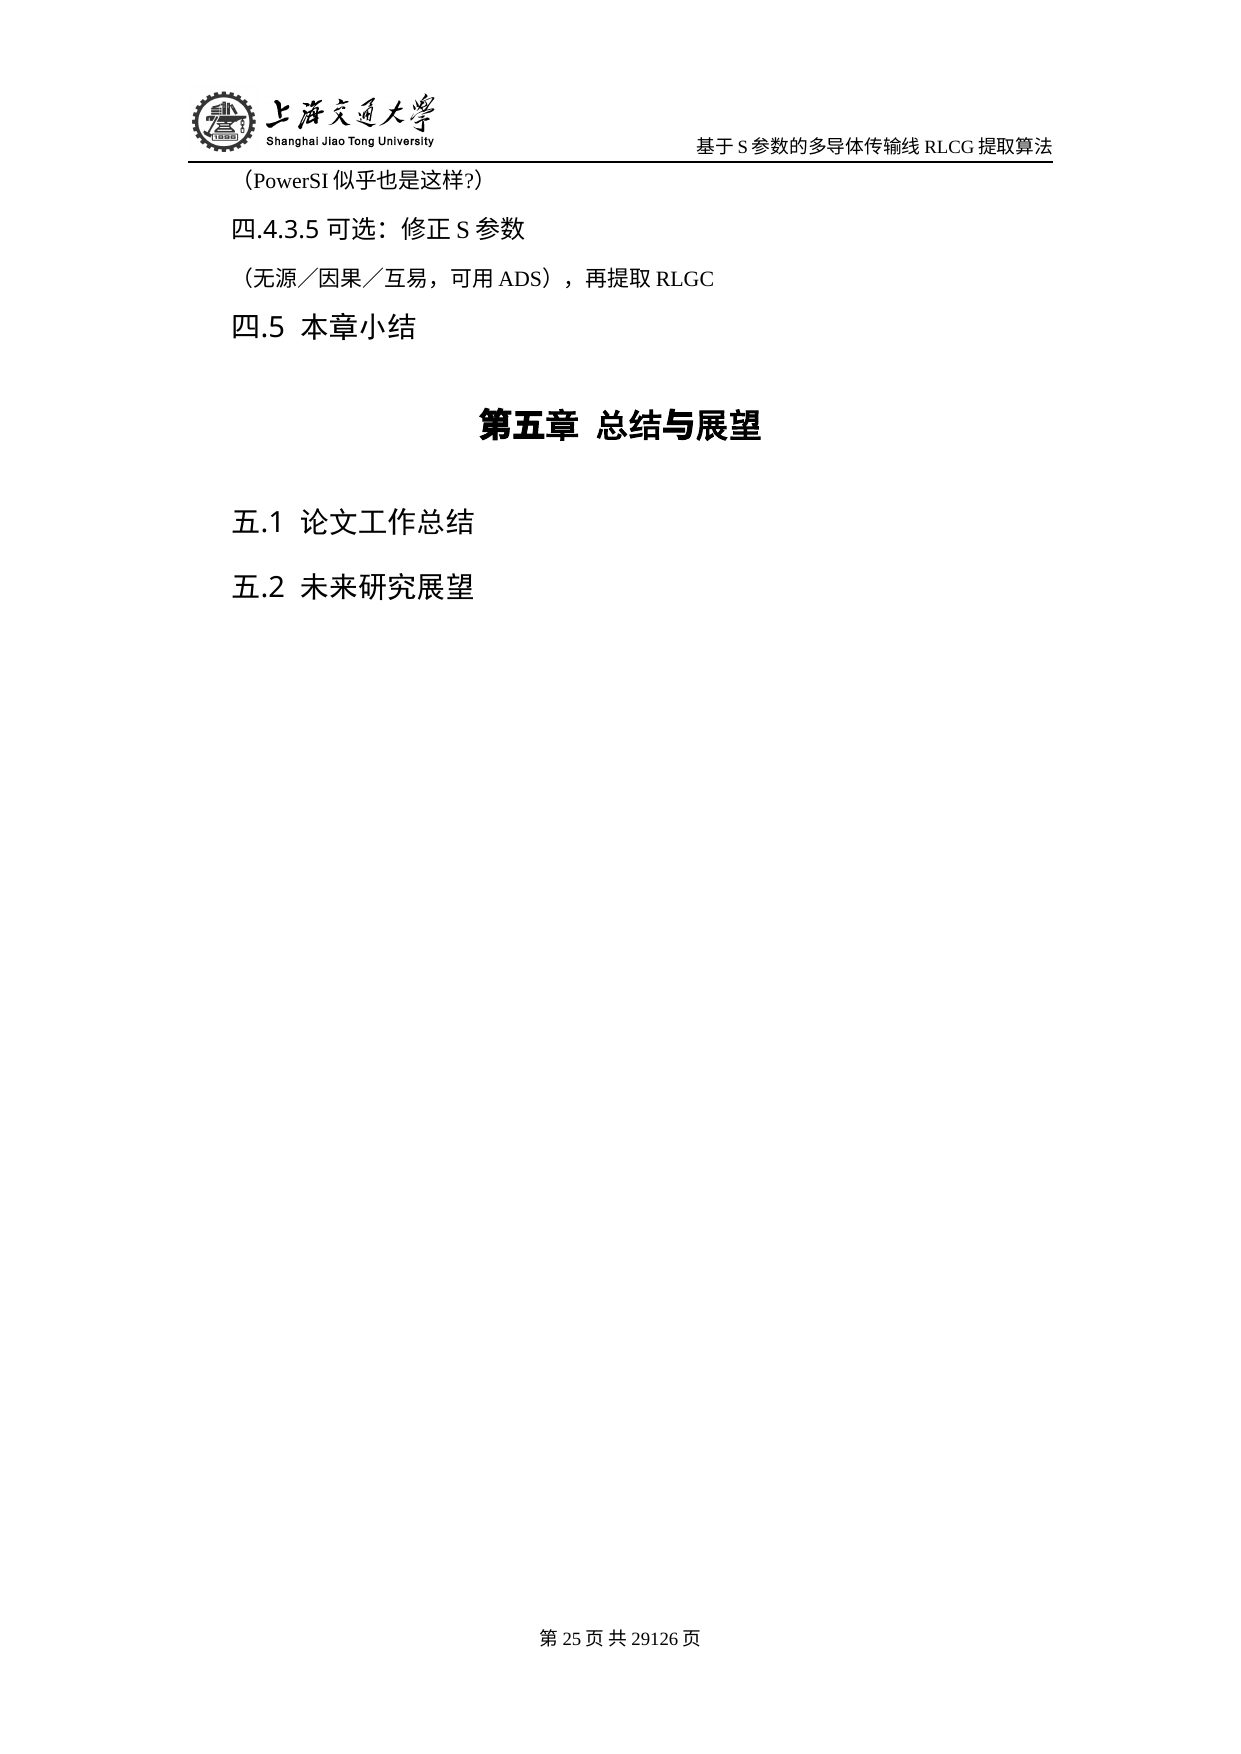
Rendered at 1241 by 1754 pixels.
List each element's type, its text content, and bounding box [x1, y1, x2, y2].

subtitle 未来研究展望 [187, 553, 1050, 618]
subtitle 论文工作总结 [187, 488, 1050, 553]
text （PowerSI似乎也是这样?） [187, 163, 1053, 195]
text （无源／因果／互易，可用ADS），再提取RLGC [187, 260, 1053, 293]
subtitle 总结与展望 [187, 390, 1053, 455]
subtitle 可选：修正S参数 [187, 195, 1050, 260]
subtitle 本章小结 [187, 293, 1050, 358]
